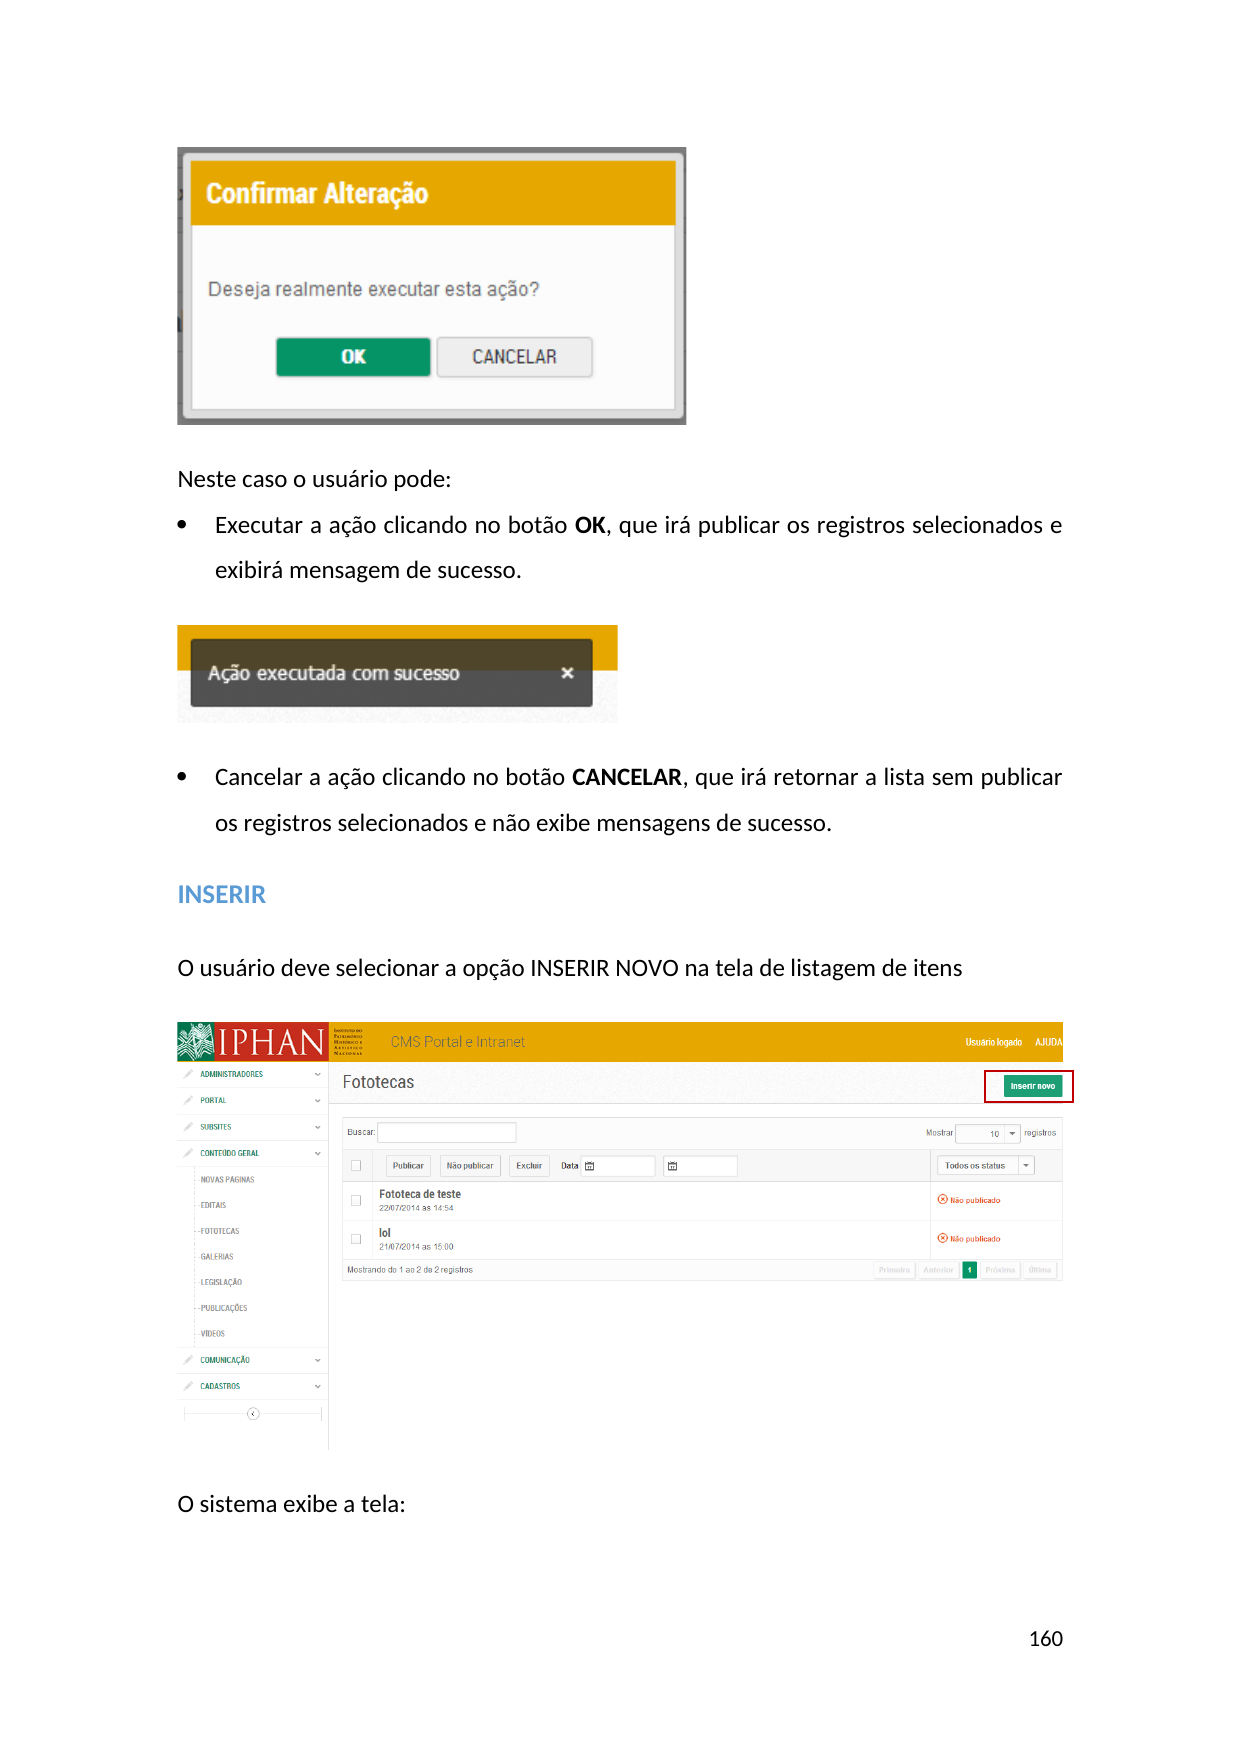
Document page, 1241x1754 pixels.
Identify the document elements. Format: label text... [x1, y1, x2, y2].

picture [177, 1022, 1063, 1450]
text O sistema exibe a tela: [177, 1489, 1063, 1519]
picture [177, 625, 618, 723]
list Cancelar a ação clicando no botão CANCELAR, que irá retornar a lista sem publicar os registros selecionados e não exibe mensagens de sucesso. [177, 761, 1063, 837]
picture [177, 147, 687, 425]
picture [986, 1072, 1063, 1101]
list Executar a ação clicando no botão OK, que irá publicar os registros selecionados e exibirá mensagem de sucesso. [177, 509, 1063, 585]
text O usuário deve selecionar a opção INSERIR NOVO na tela de listagem de itens [177, 952, 1063, 983]
subtitle INSERIR [177, 878, 1063, 911]
list Neste caso o usuário pode: [177, 463, 1063, 494]
